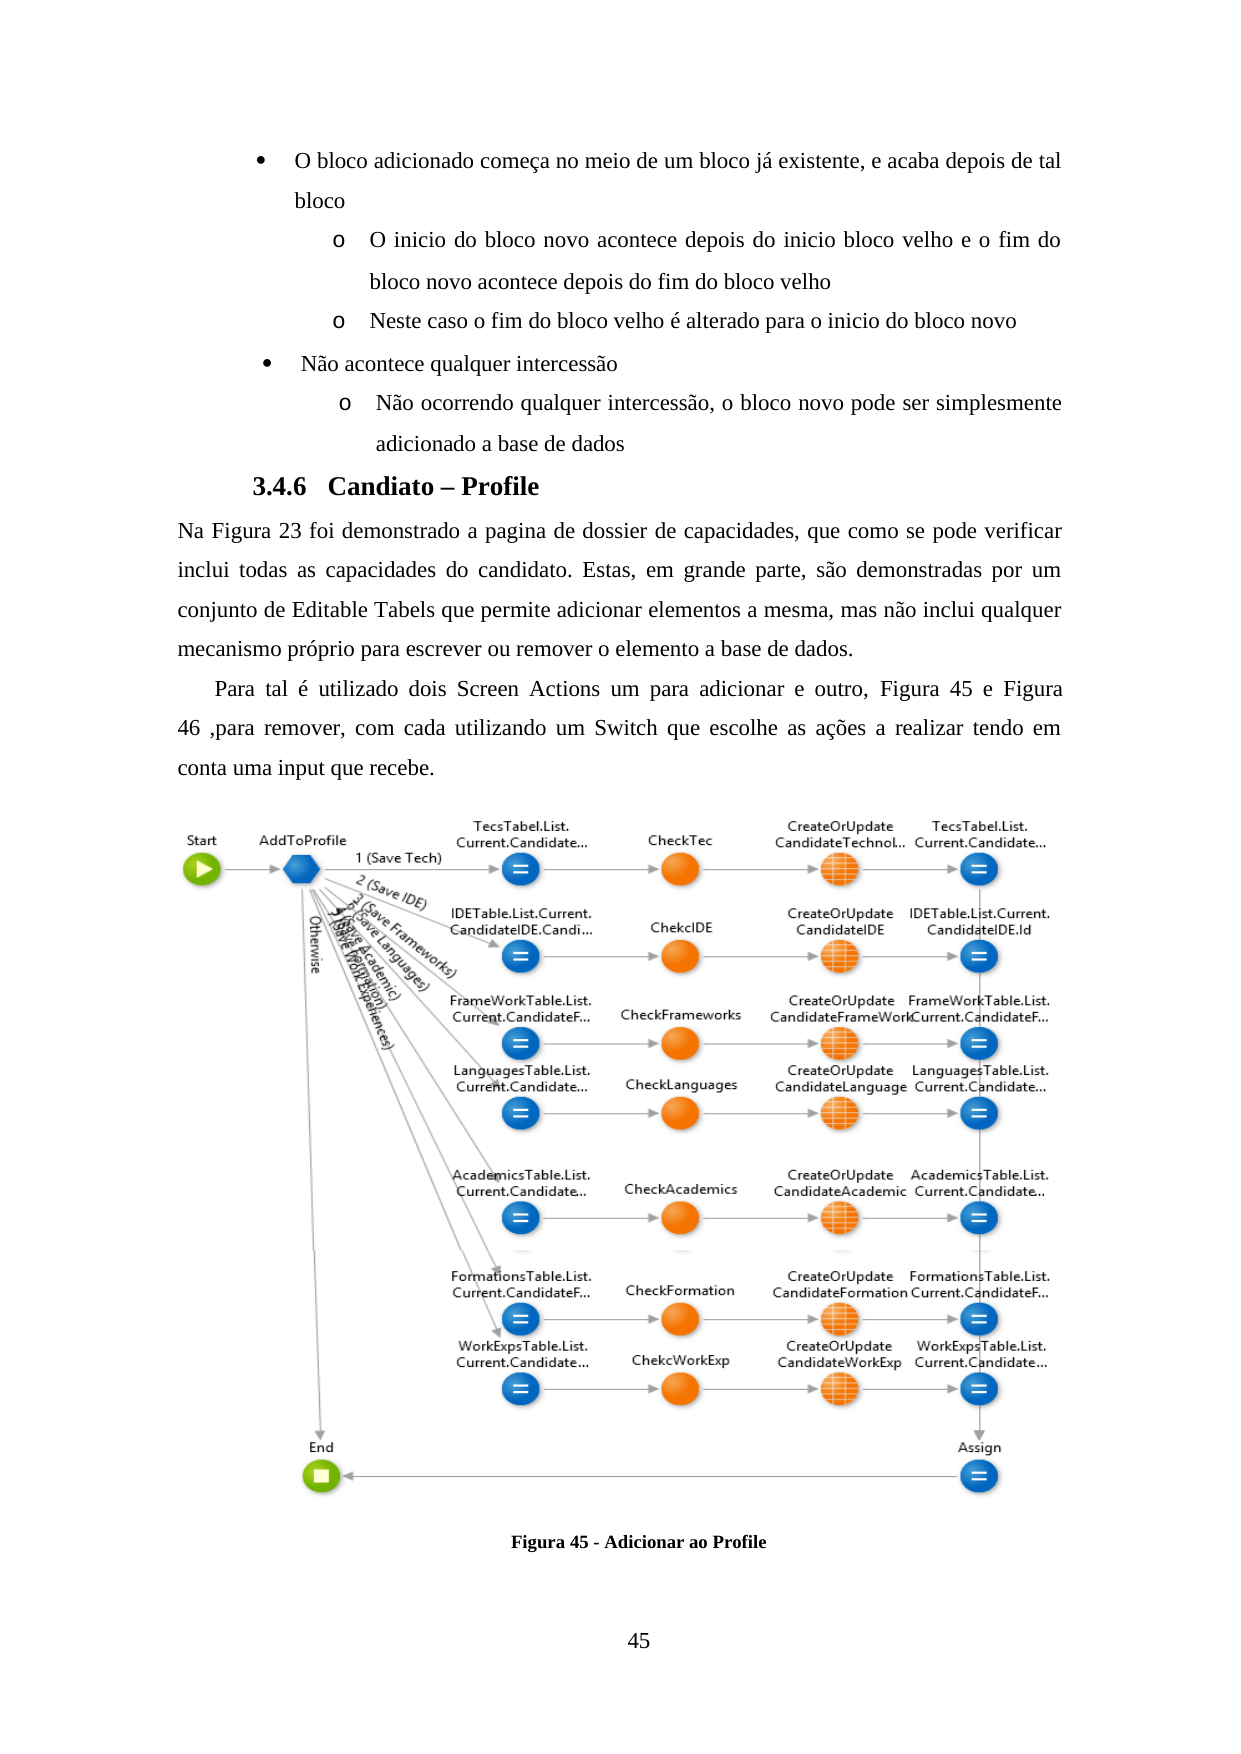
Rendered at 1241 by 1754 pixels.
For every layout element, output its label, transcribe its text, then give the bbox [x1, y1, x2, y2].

text Na Figura 23 foi demonstrado a pagina de dossier de capacidades, que como se pode verificar inclui todas as capacidades do candidato. Estas, em grande parte, são demonstradas por um conjunto de Editable Tabels que permite adicionar elementos a mesma, mas não inclui qualquer mecanismo próprio para escrever ou remover o elemento a base de dados. [177, 517, 1063, 661]
list Não acontece qualquer intercessão [263, 350, 1063, 376]
picture [177, 819, 1058, 1510]
text Para tal é utilizado dois Screen Actions um para adicionar e outro, Figura 45 e Figura 46 ,para remover, com cada utilizando um Switch que escolhe as ações a realizar tendo em conta uma input que recebe. [177, 674, 1063, 780]
list Não ocorrendo qualquer intercessão, o bloco novo pode ser simplesmente adicionado a base de dados [338, 389, 1063, 457]
list Candiato – Profile [252, 470, 1063, 501]
list O bloco adicionado começa no meio de um bloco já existente, e acaba depois de tal bloco [257, 148, 1063, 213]
list Neste caso o fim do bloco velho é alterado para o inicio do bloco novo [332, 307, 1063, 336]
list O inicio do bloco novo acontece depois do inicio bloco velho e o fim do bloco novo acontece depois do fim do bloco velho [332, 227, 1063, 294]
